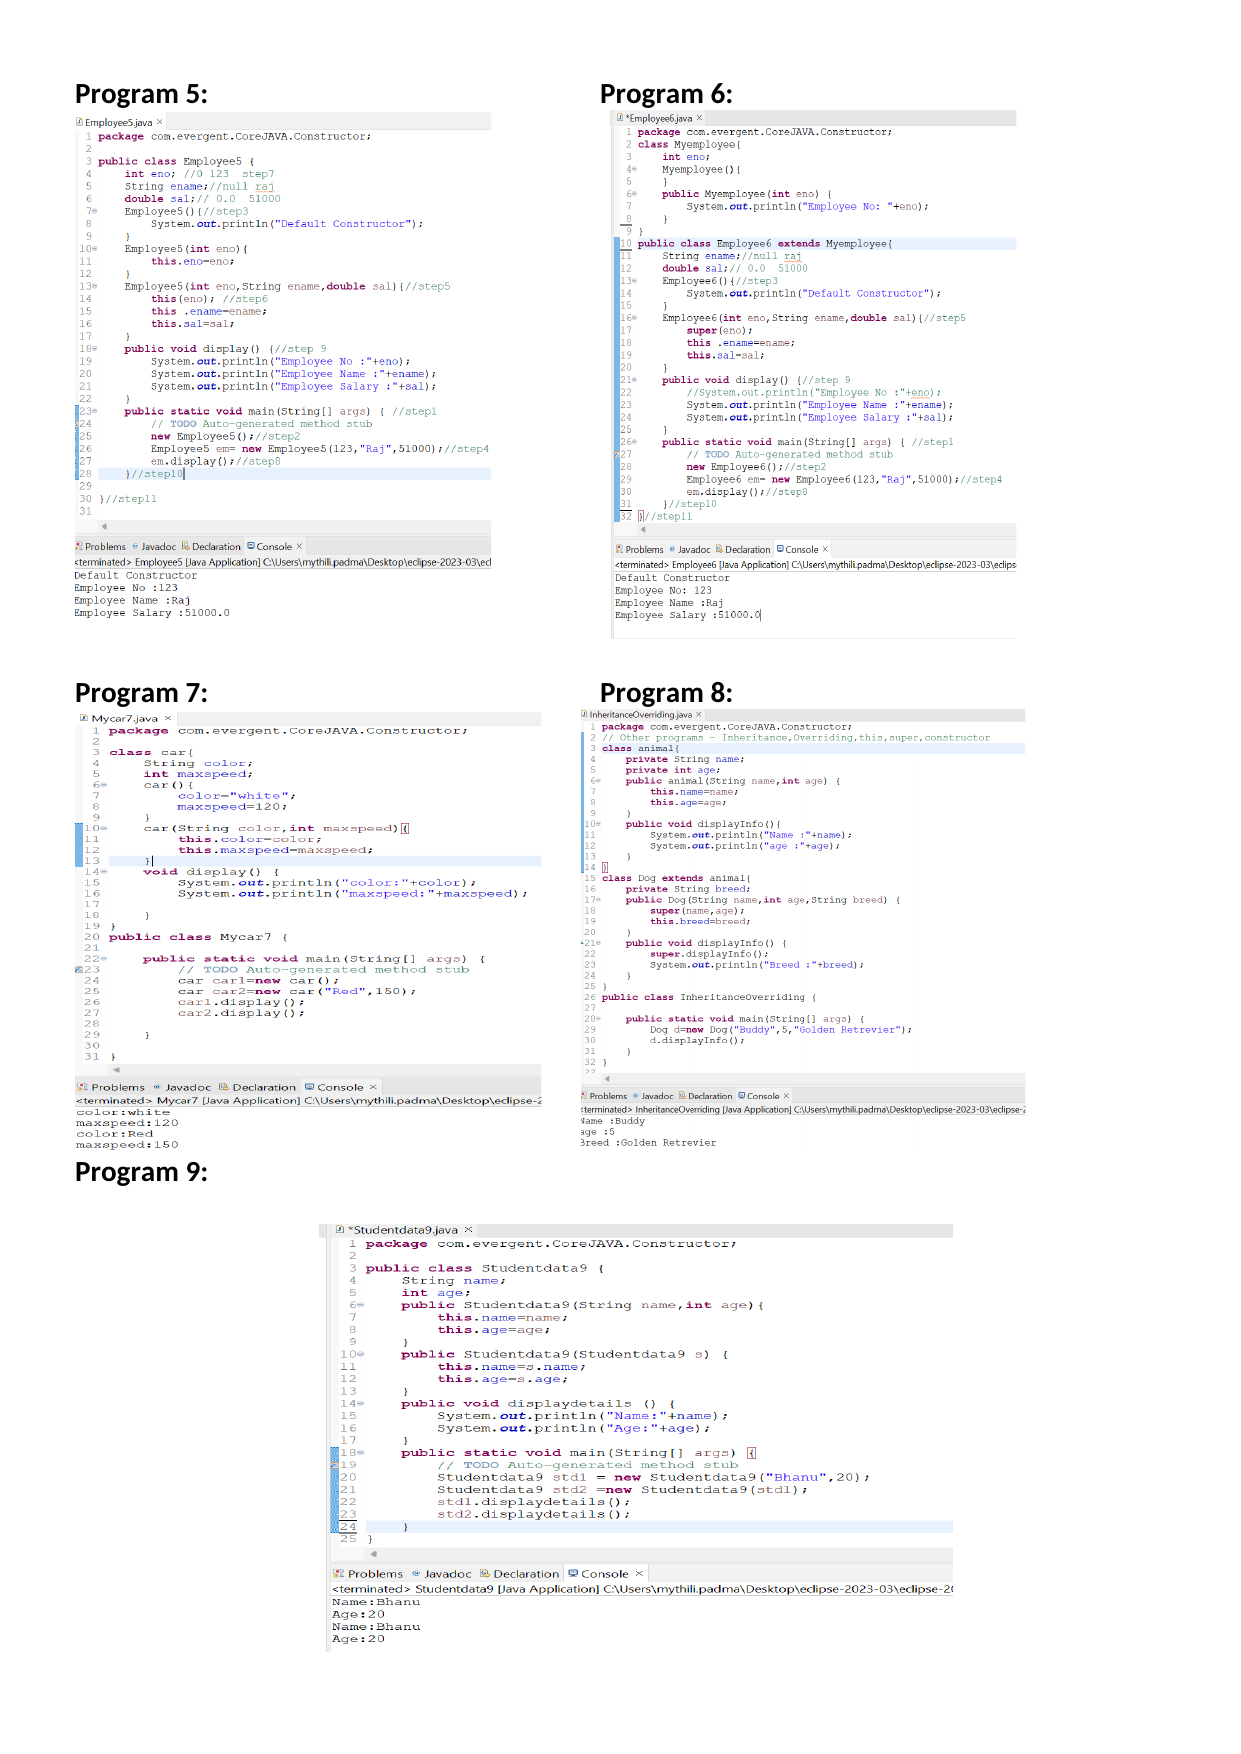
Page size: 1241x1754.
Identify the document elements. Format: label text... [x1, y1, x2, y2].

picture [609, 110, 1017, 639]
picture [319, 1224, 953, 1652]
list Program 7: Program 8: [75, 674, 1165, 709]
picture [75, 712, 542, 1154]
picture [581, 709, 1026, 1154]
list Program 9: [75, 1153, 1165, 1189]
picture [75, 112, 492, 639]
list Program 5: Program 6: [75, 75, 1165, 111]
